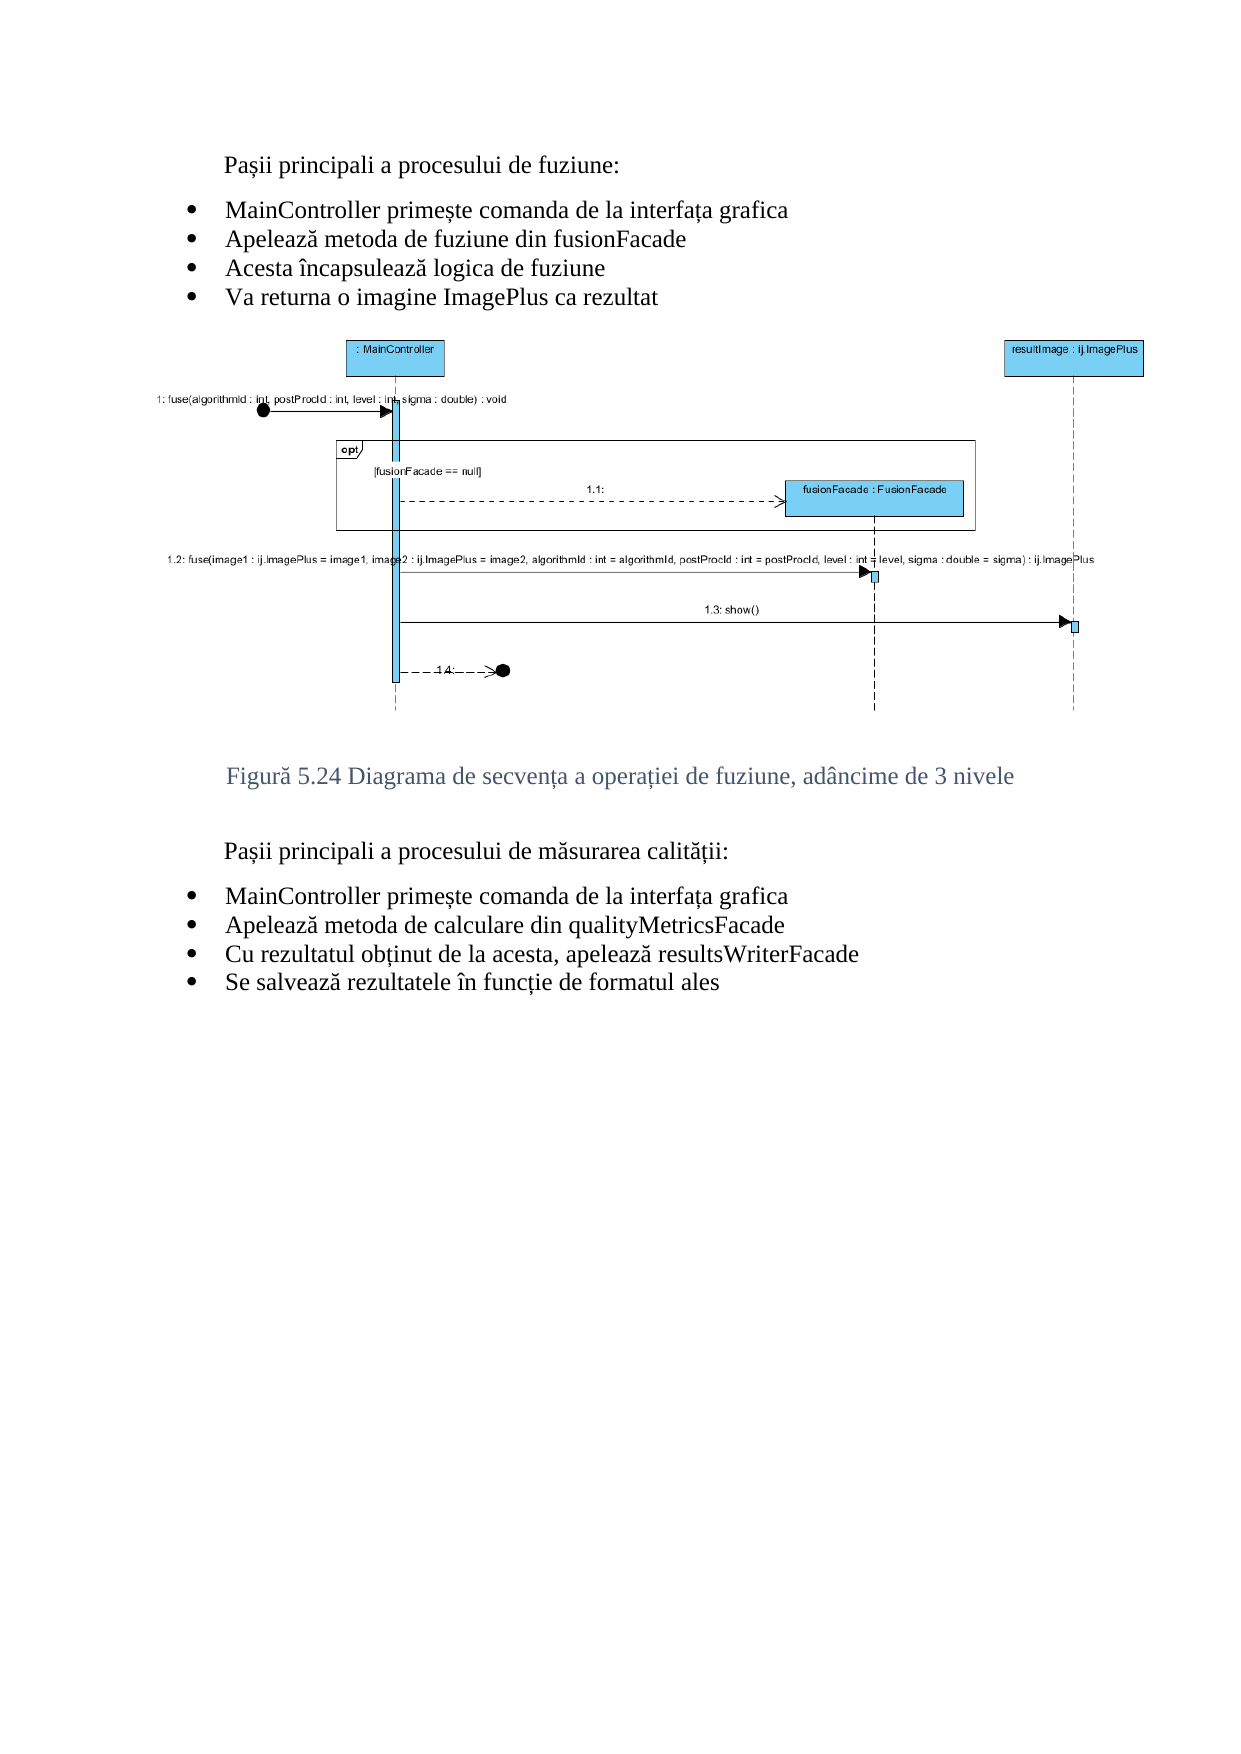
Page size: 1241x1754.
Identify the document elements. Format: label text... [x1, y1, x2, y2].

list Apelează metoda de calculare din qualityMetricsFacade [187, 910, 1090, 939]
list Apelează metoda de fuziune din fusionFacade [187, 224, 1090, 253]
list Va returna o imagine ImagePlus ca rezultat [187, 282, 1090, 310]
list Acesta încapsulează logica de fuziune [187, 253, 1090, 282]
text Pașii principali a procesului de fuziune: [150, 150, 1090, 179]
picture [150, 327, 1152, 737]
list Cu rezultatul obținut de la acesta, apelează resultsWriterFacade [187, 939, 1090, 967]
list Se salvează rezultatele în funcție de formatul ales [187, 967, 1090, 996]
text Pașii principali a procesului de măsurarea calității: [150, 836, 1090, 864]
list MainController primește comanda de la interfața grafica [187, 881, 1090, 910]
list MainController primește comanda de la interfața grafica [187, 195, 1090, 224]
